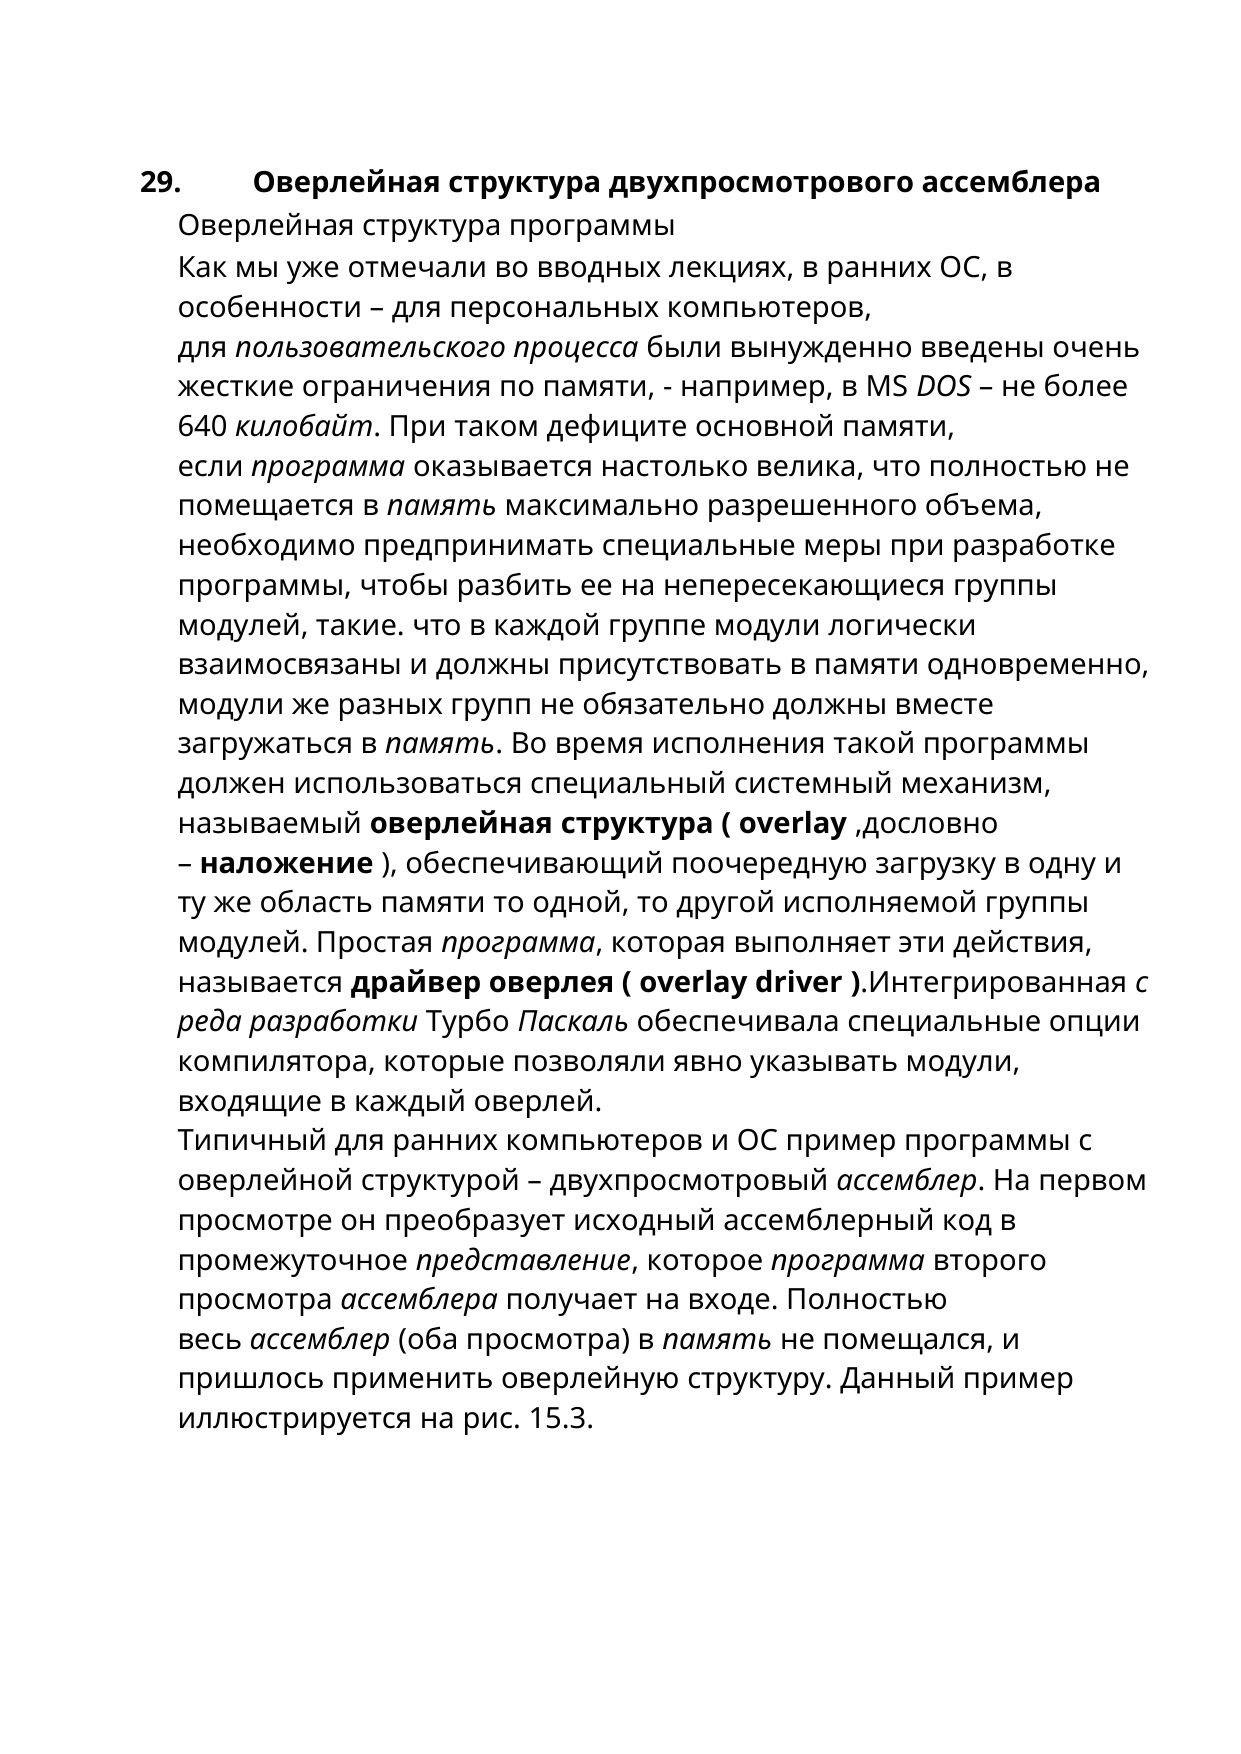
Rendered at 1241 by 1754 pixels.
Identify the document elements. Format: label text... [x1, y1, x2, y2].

subtitle Оверлейная структура программы [177, 204, 1152, 243]
text Как мы уже отмечали во вводных лекциях, в ранних ОС, в особенности – для персональных компьютеров, для пользовательского процесса были вынужденно введены очень жесткие ограничения по памяти, - например, в MS DOS – не более 640 килобайт. При таком дефиците основной памяти, если программа оказывается настолько велика, что полностью не помещается в память максимально разрешенного объема, необходимо предпринимать специальные меры при разработке программы, чтобы разбить ее на непересекающиеся группы модулей, такие. что в каждой группе модули логически взаимосвязаны и должны присутствовать в памяти одновременно, модули же разных групп не обязательно должны вместе загружаться в память. Во время исполнения такой программы должен использоваться специальный системный механизм, называемый оверлейная структура ( overlay ,дословно – наложение ), обеспечивающий поочередную загрузку в одну и ту же область памяти то одной, то другой исполняемой группы модулей. Простая программа, которая выполняет эти действия, называется драйвер оверлея ( overlay driver ).Интегрированная среда разработки Турбо Паскаль обеспечивала специальные опции компилятора, которые позволяли явно указывать модули, входящие в каждый оверлей. [177, 247, 1152, 1120]
text Типичный для ранних компьютеров и ОС пример программы с оверлейной структурой – двухпросмотровый ассемблер. На первом просмотре он преобразует исходный ассемблерный код в промежуточное представление, которое программа второго просмотра ассемблера получает на входе. Полностью весь ассемблер (оба просмотра) в память не помещался, и пришлось применить оверлейную структуру. Данный пример иллюстрируется на рис. 15.3. [177, 1120, 1152, 1437]
subtitle Оверлейная структура двухпросмотрового ассемблера [140, 161, 1152, 201]
